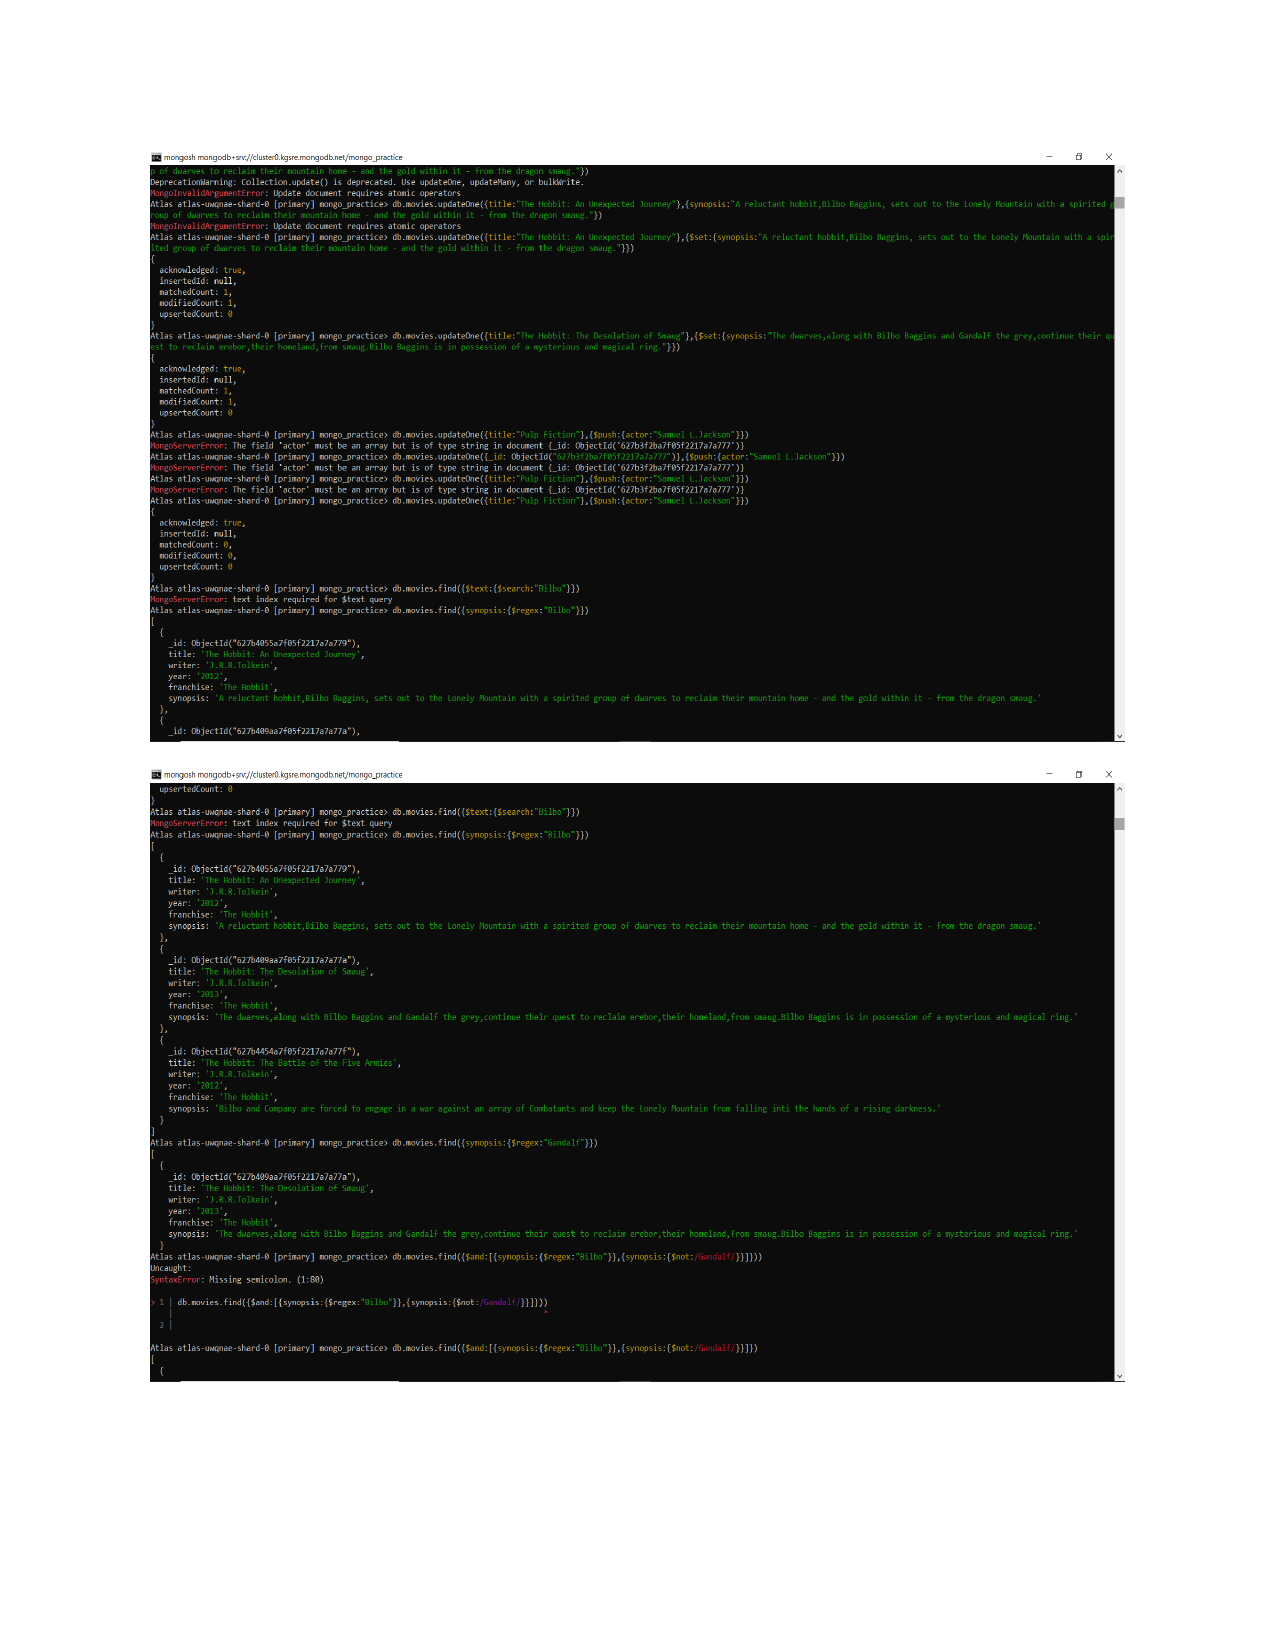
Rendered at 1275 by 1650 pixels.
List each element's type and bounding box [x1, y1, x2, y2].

picture [150, 766, 1125, 1382]
picture [150, 150, 1125, 742]
